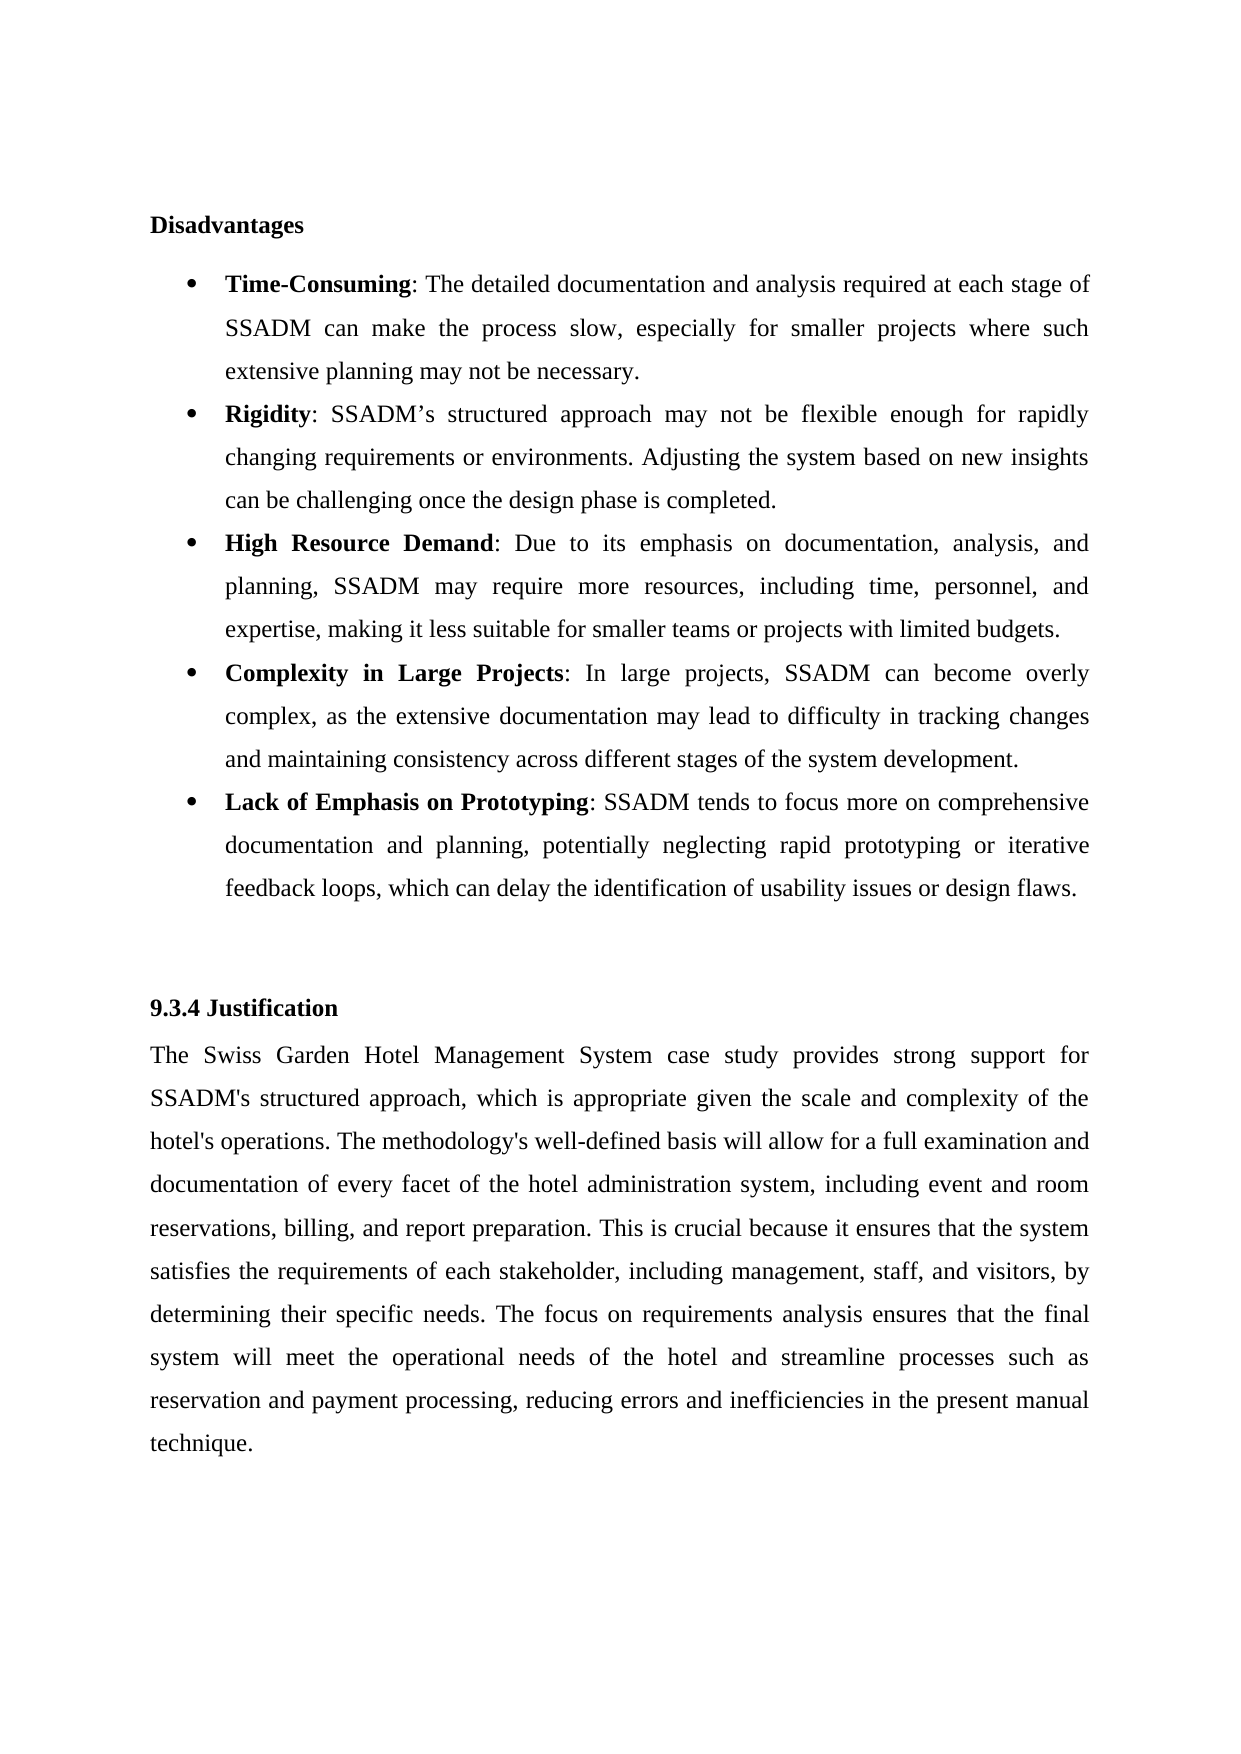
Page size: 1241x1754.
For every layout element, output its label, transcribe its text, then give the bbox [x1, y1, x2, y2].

list Complexity in Large Projects: In large projects, SSADM can become overly complex, as the extensive documentation may lead to difficulty in tracking changes and maintaining consistency across different stages of the system development. [187, 658, 1090, 773]
list Rigidity: SSADM’s structured approach may not be flexible enough for rapidly changing requirements or environments. Adjusting the system based on new insights can be challenging once the design phase is completed. [187, 399, 1090, 514]
list Lack of Emphasis on Prototyping: SSADM tends to focus more on comprehensive documentation and planning, potentially neglecting rapid prototyping or iterative feedback loops, which can delay the identification of usability issues or design flaws. [187, 787, 1090, 902]
text Disadvantages [150, 210, 1090, 238]
subtitle 9.3.4 Justification [150, 993, 1090, 1022]
list Time-Consuming: The detailed documentation and analysis required at each stage of SSADM can make the process slow, especially for smaller projects where such extensive planning may not be necessary. [187, 269, 1090, 384]
text The Swiss Garden Hotel Management System case study provides strong support for SSADM's structured approach, which is appropriate given the scale and complexity of the hotel's operations. The methodology's well-defined basis will allow for a full examination and documentation of every facet of the hotel administration system, including event and room reservations, billing, and report preparation. This is crucial because it ensures that the system satisfies the requirements of each stakeholder, including management, staff, and visitors, by determining their specific needs. The focus on requirements analysis ensures that the final system will meet the operational needs of the hotel and streamline processes such as reservation and payment processing, reducing errors and inefficiencies in the present manual technique. [150, 1040, 1090, 1457]
list High Resource Demand: Due to its emphasis on documentation, analysis, and planning, SSADM may require more resources, including time, personnel, and expertise, making it less suitable for smaller teams or projects with limited budgets. [187, 528, 1090, 643]
